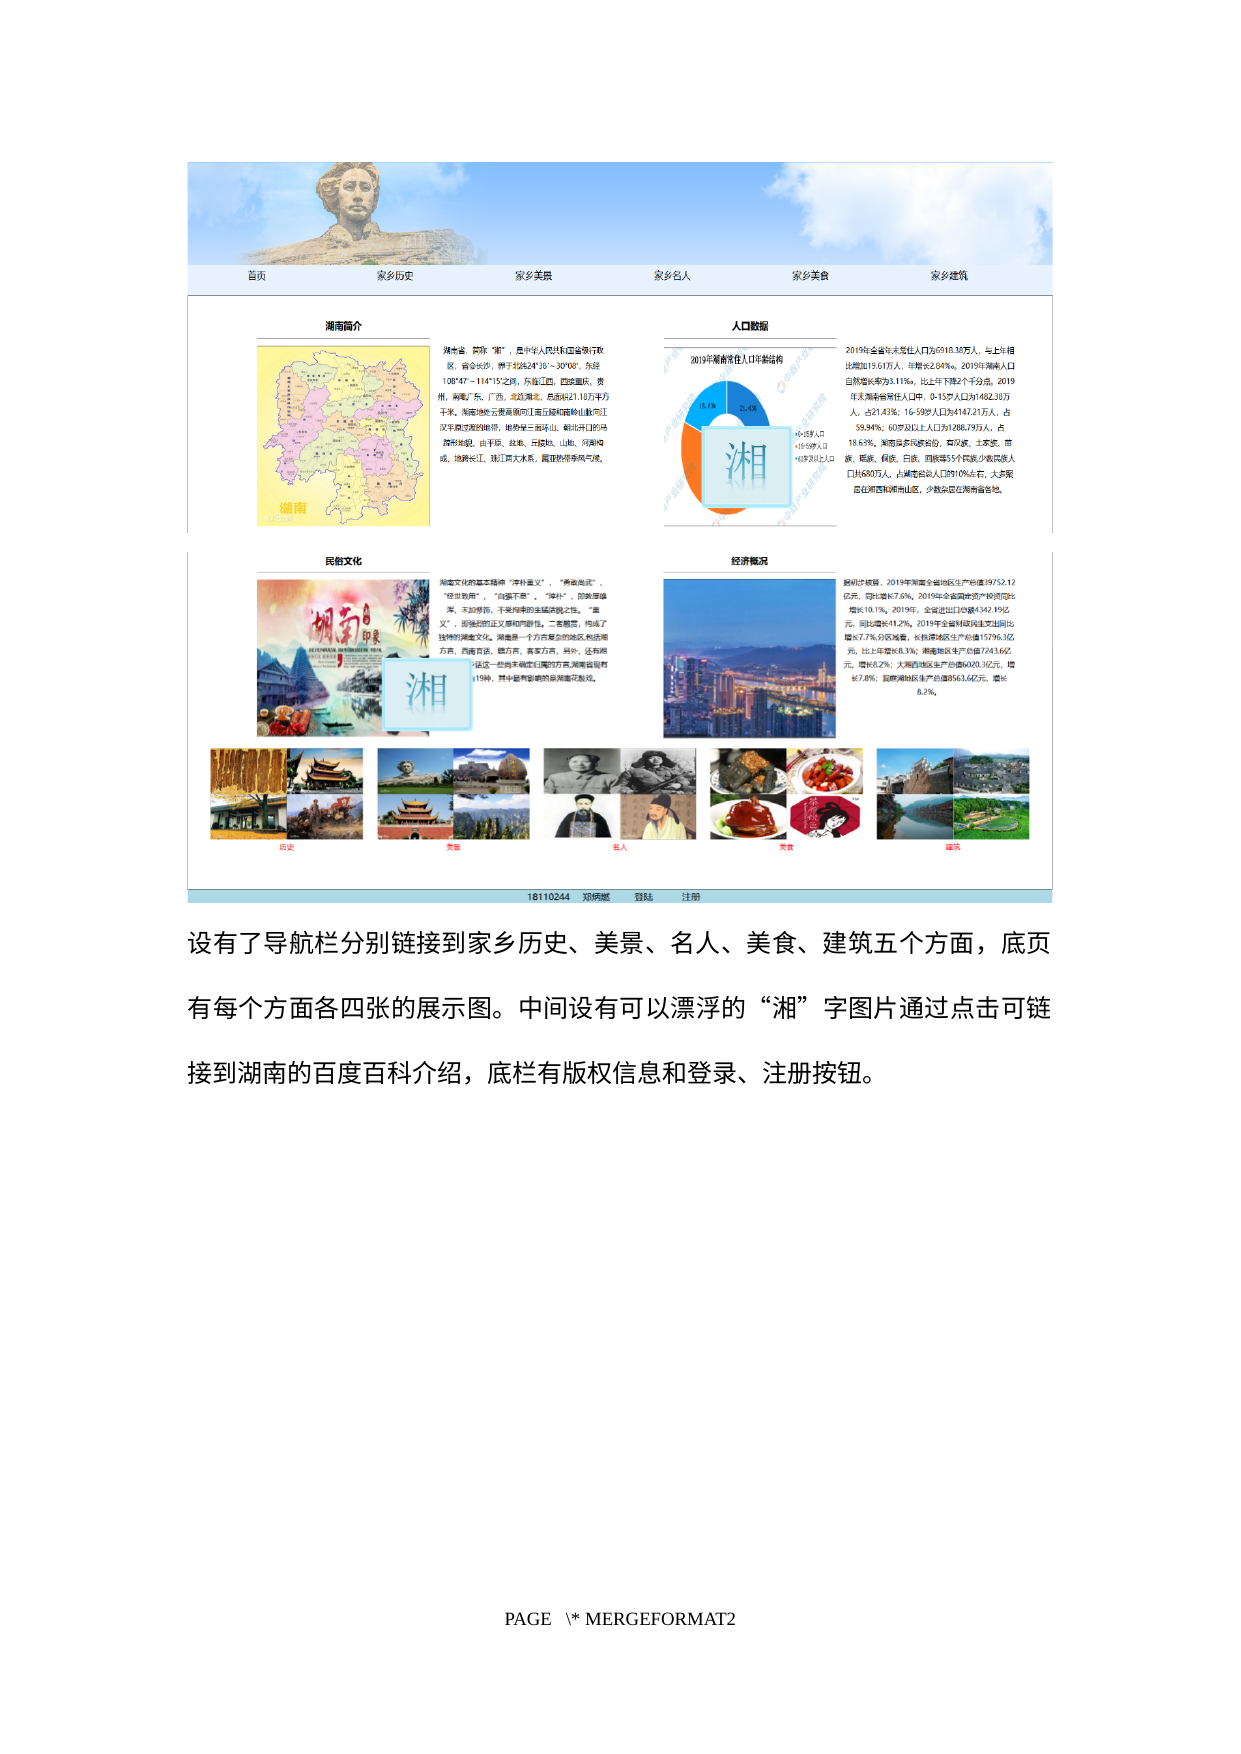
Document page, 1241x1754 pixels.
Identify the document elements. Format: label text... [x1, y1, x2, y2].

text 设有了导航栏分别链接到家乡历史、美景、名人、美食、建筑五个方面，底页有每个方面各四张的展示图。中间设有可以漂浮的“湘”字图片通过点击可链接到湖南的百度百科介绍，底栏有版权信息和登录、注册按钮。 [187, 909, 1053, 1104]
picture [187, 552, 1053, 903]
picture [187, 162, 1053, 533]
